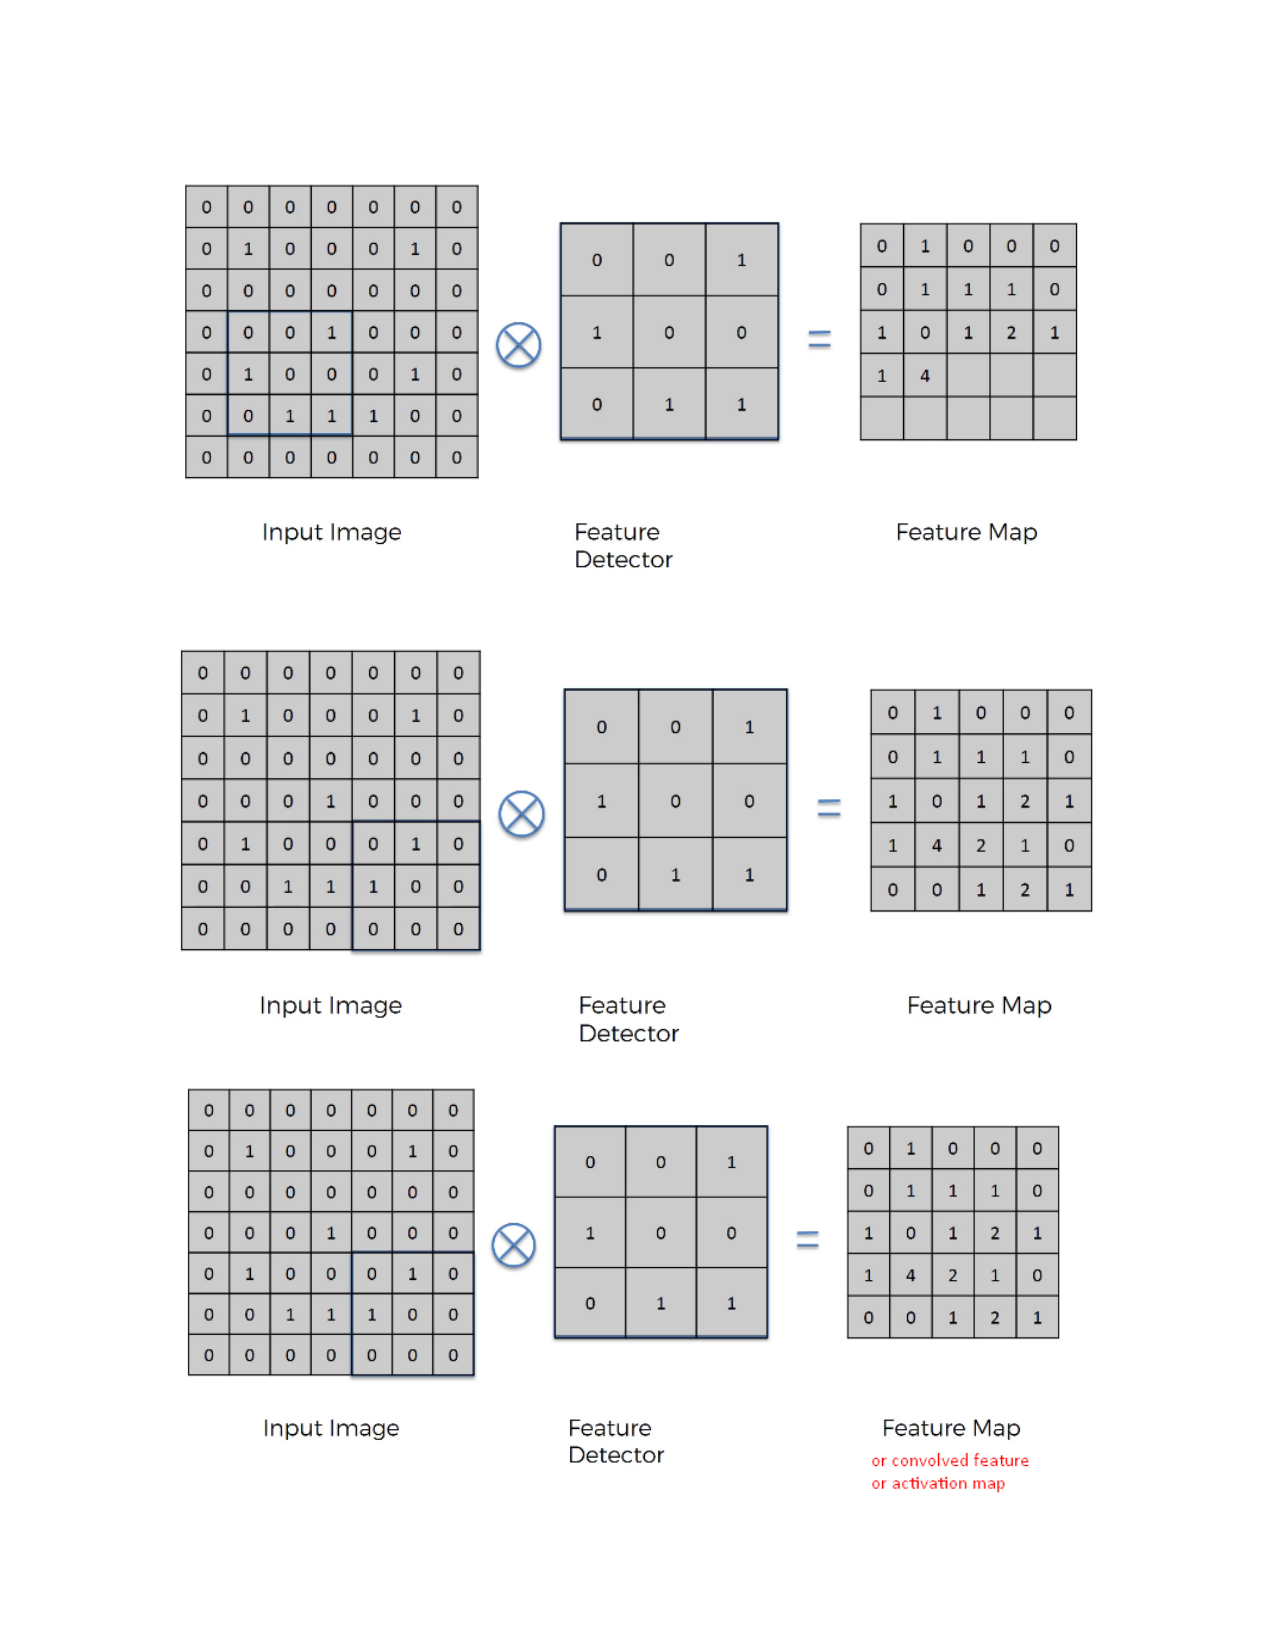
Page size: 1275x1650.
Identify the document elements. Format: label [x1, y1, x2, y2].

picture [150, 1062, 1125, 1496]
picture [150, 611, 1125, 1044]
picture [150, 150, 1125, 593]
